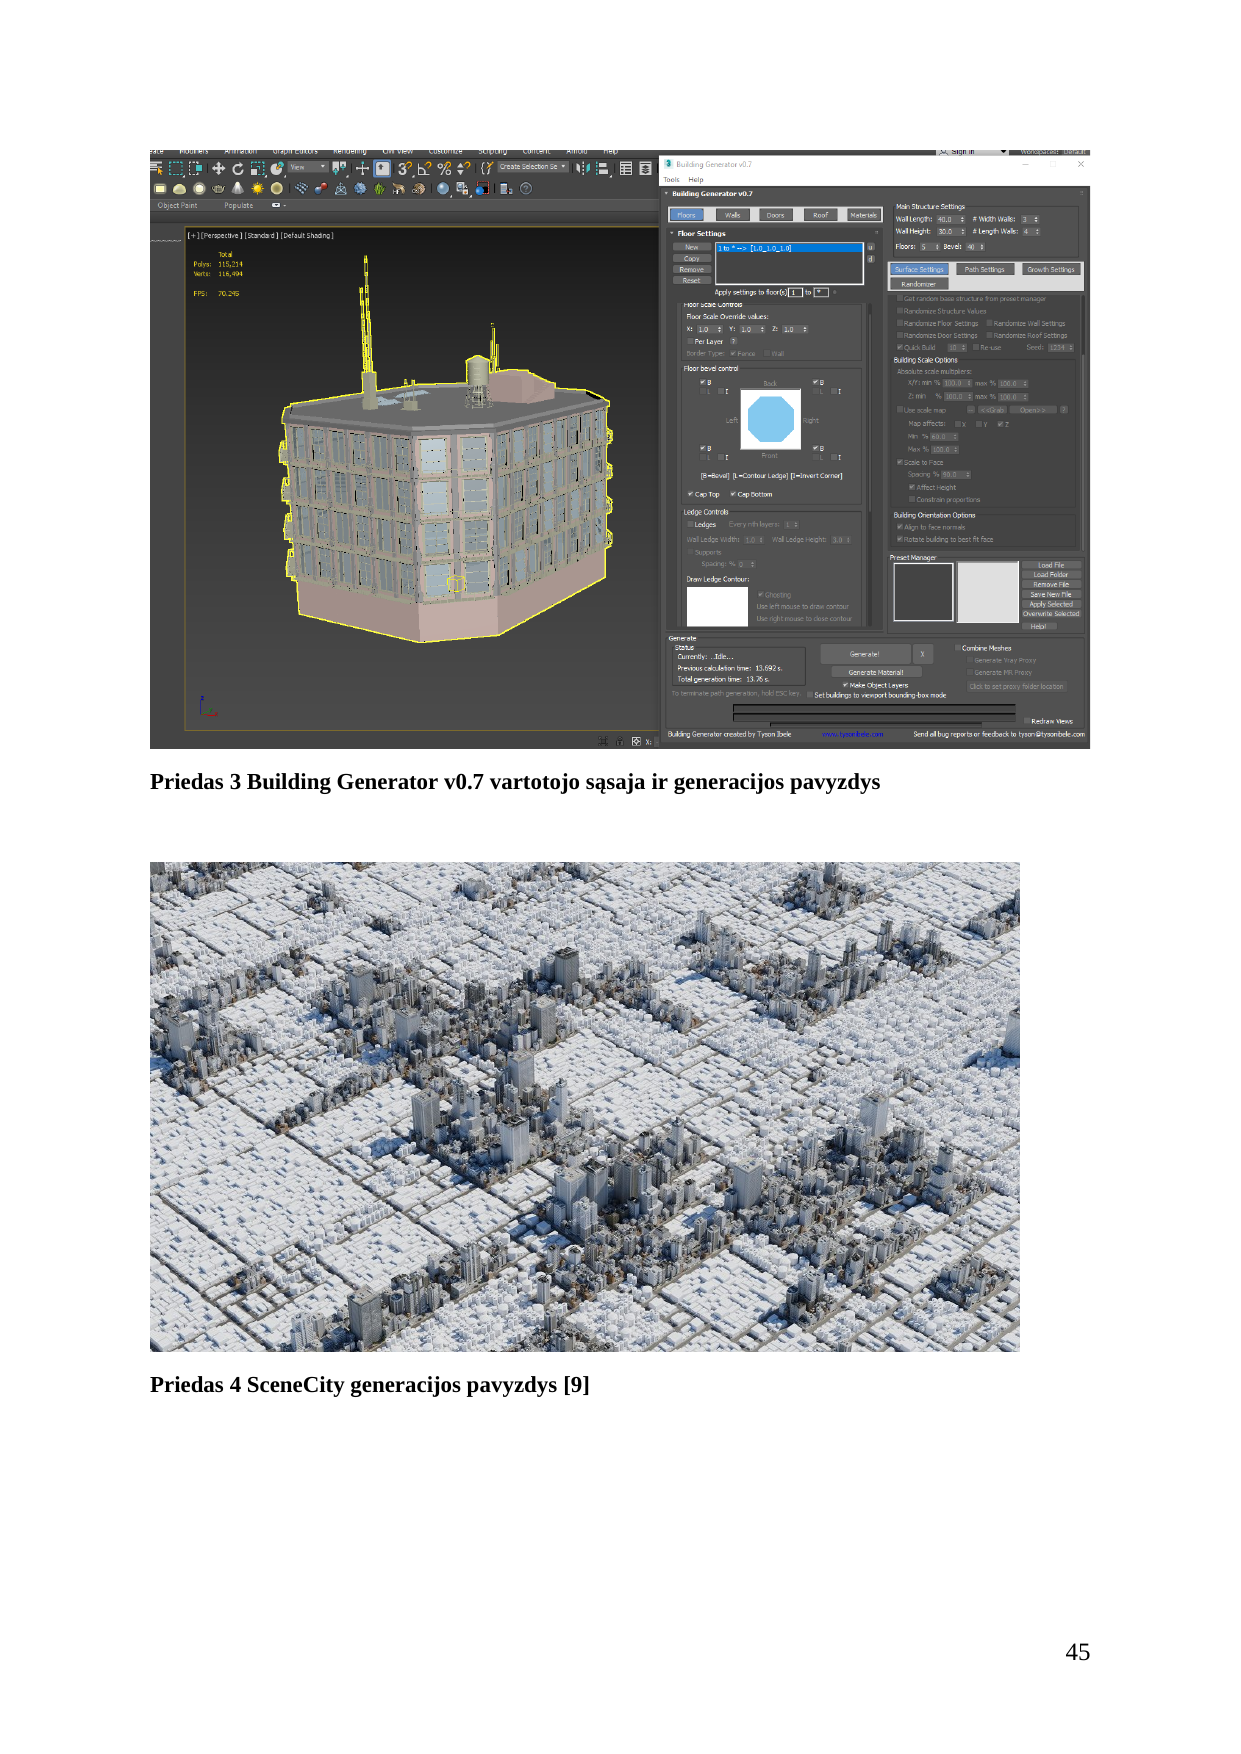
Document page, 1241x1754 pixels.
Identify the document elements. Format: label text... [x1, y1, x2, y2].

text Priedas 3 Building Generator v0.7 vartotojo sąsaja ir generacijos pavyzdys [150, 768, 1090, 794]
picture [150, 862, 1020, 1352]
text Priedas 4 SceneCity generacijos pavyzdys [150, 1371, 1090, 1397]
picture [150, 150, 1091, 749]
